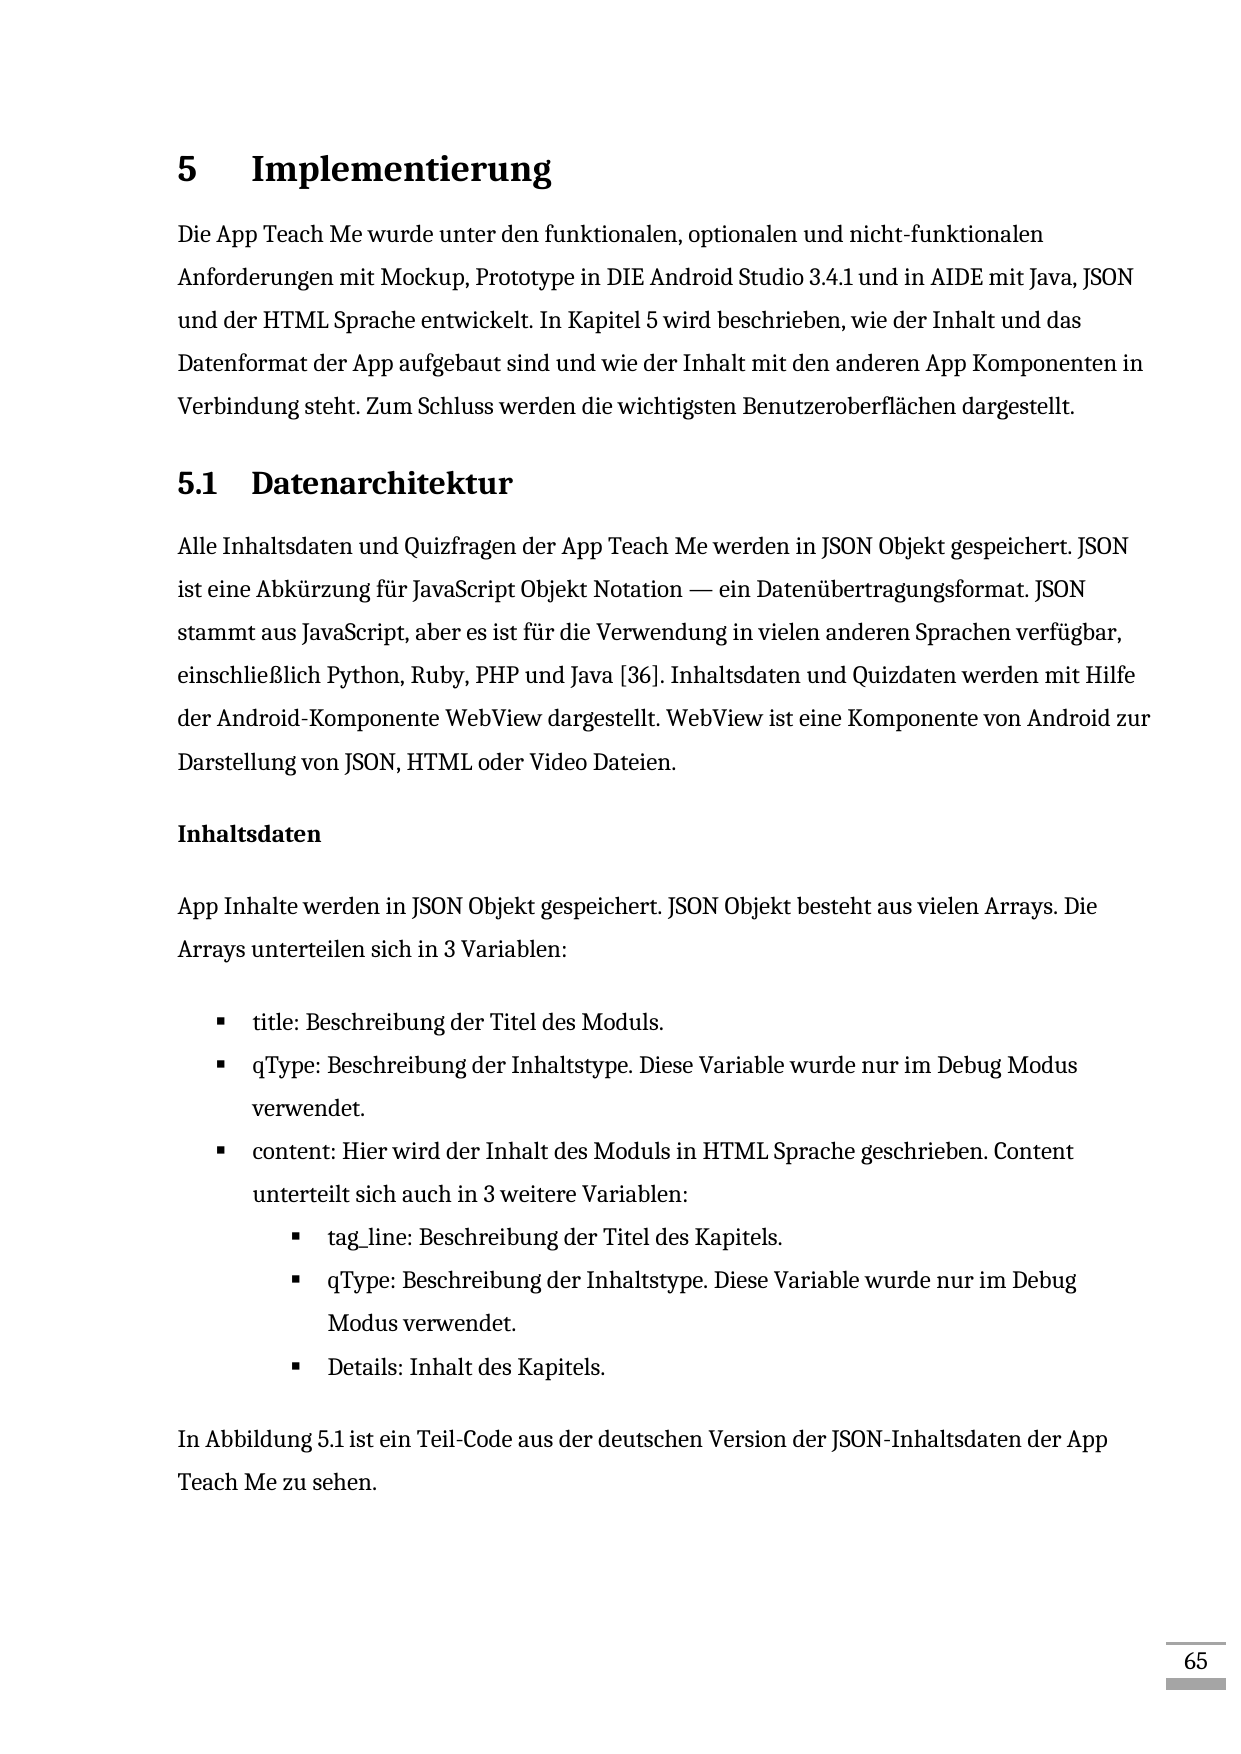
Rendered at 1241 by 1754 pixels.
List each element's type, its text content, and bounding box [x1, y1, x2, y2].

list qType: Beschreibung der Inhaltstype. Diese Variable wurde nur im Debug Modus verwendet. [290, 1266, 1152, 1338]
list qType: Beschreibung der Inhaltstype. Diese Variable wurde nur im Debug Modus verwendet. [215, 1051, 1152, 1122]
text Die App Teach Me wurde unter den funktionalen, optionalen und nicht-funktionalen Anforderungen mit Mockup, Prototype in DIE Android Studio 3.4.1 und in AIDE mit Java, JSON und der HTML Sprache entwickelt. In Kapitel 5 wird beschrieben, wie der Inhalt und das Datenformat der App aufgebaut sind und wie der Inhalt mit den anderen App Komponenten in Verbindung steht. Zum Schluss werden die wichtigsten Benutzeroberflächen dargestellt. [177, 219, 1152, 421]
list Details: Inhalt des Kapitels. [290, 1352, 1152, 1381]
subtitle Implementierung [177, 147, 1152, 190]
subtitle Inhaltsdaten [177, 820, 1152, 848]
list title: Beschreibung der Titel des Moduls. [215, 1007, 1152, 1036]
list tag_line: Beschreibung der Titel des Kapitels. [290, 1223, 1152, 1252]
subtitle Datenarchitektur [177, 464, 1152, 503]
text App Inhalte werden in JSON Objekt gespeichert. JSON Objekt besteht aus vielen Arrays. Die Arrays unterteilen sich in 3 Variablen: [177, 892, 1152, 964]
text In Abbildung 5.1 ist ein Teil-Code aus der deutschen Version der JSON-Inhaltsdaten der App Teach Me zu sehen. [177, 1425, 1152, 1497]
list content: Hier wird der Inhalt des Moduls in HTML Sprache geschrieben. Content unterteilt sich auch in 3 weitere Variablen: [215, 1137, 1152, 1209]
text Alle Inhaltsdaten und Quizfragen der App Teach Me werden in JSON Objekt gespeichert. JSON ist eine Abkürzung für JavaScript Objekt Notation — ein Datenübertragungsformat. JSON stammt aus JavaScript, aber es ist für die Verwendung in vielen anderen Sprachen verfügbar, einschließlich Python, Ruby, PHP und Java [36]. Inhaltsdaten und Quizdaten werden mit Hilfe der Android-Komponente WebView dargestellt. WebView ist eine Komponente von Android zur Darstellung von JSON, HTML oder Video Dateien. [177, 532, 1152, 776]
